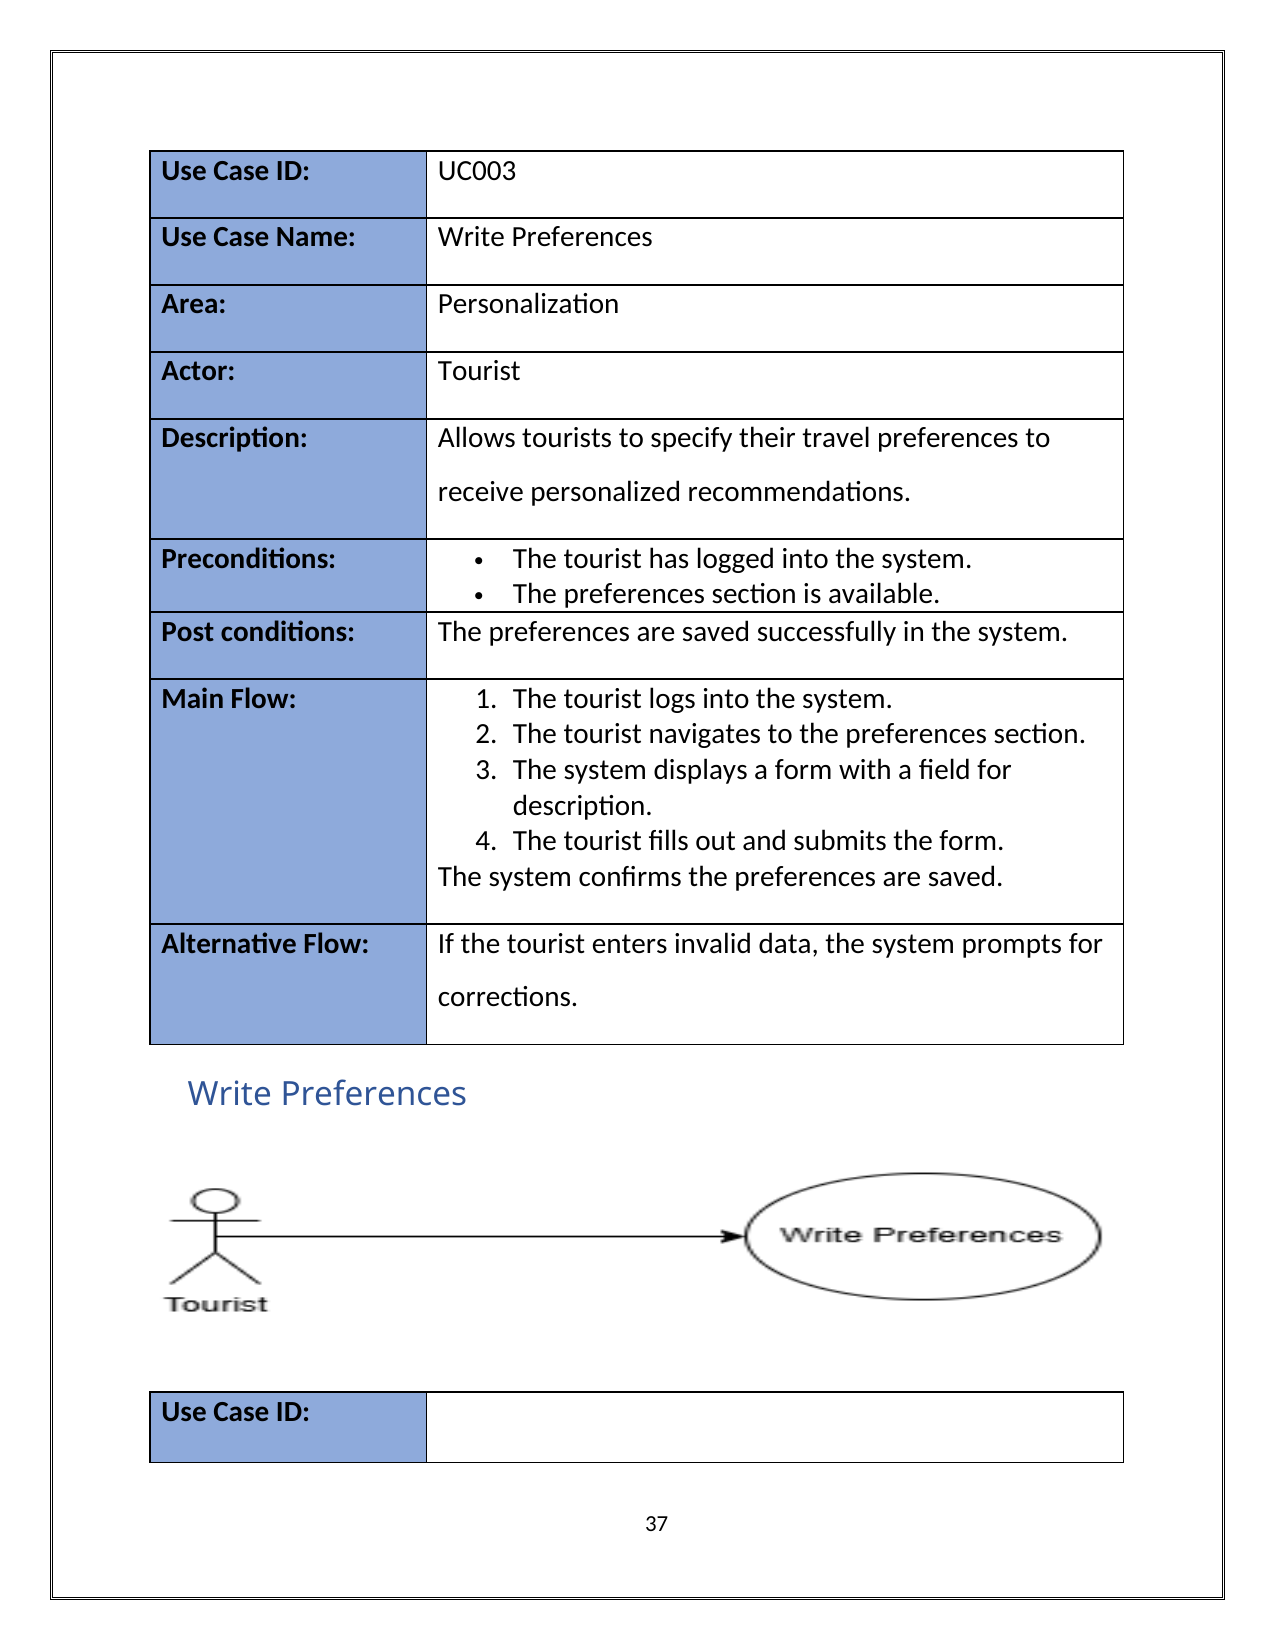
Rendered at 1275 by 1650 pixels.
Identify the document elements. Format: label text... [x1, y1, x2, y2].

table_cell Write Preferences [427, 219, 1123, 284]
table_cell Description: [151, 420, 426, 538]
table_cell The tourist logs into the system. The tourist navigates to the preferences section. The system displays a form with a field for description. The tourist fills out and submits the form. The system confirms the preferences are saved. [427, 680, 1123, 923]
table_cell Post conditions: [151, 613, 426, 678]
table_header Use Case ID: [151, 152, 426, 217]
table_cell Alternative Flow: [151, 925, 426, 1044]
text Write Preferences [187, 1070, 1125, 1116]
table_header UC003 [427, 152, 1123, 217]
table_cell Main Flow: [151, 680, 426, 923]
table_header [427, 1393, 1123, 1462]
table_cell Personalization [427, 286, 1123, 351]
table_cell Area: [151, 286, 426, 351]
table_header Use Case ID: [151, 1393, 426, 1462]
table_cell Preconditions: [151, 540, 426, 611]
table_cell Use Case Name: [151, 219, 426, 284]
table_cell The preferences are saved successfully in the system. [427, 613, 1123, 678]
table_cell Actor: [151, 353, 426, 418]
table_cell Allows tourists to specify their travel preferences to receive personalized recommendations. [427, 420, 1123, 538]
picture [150, 1166, 1117, 1326]
table_cell The tourist has logged into the system. The preferences section is available. [427, 540, 1123, 611]
table_cell If the tourist enters invalid data, the system prompts for corrections. [427, 925, 1123, 1044]
table_cell Tourist [427, 353, 1123, 418]
